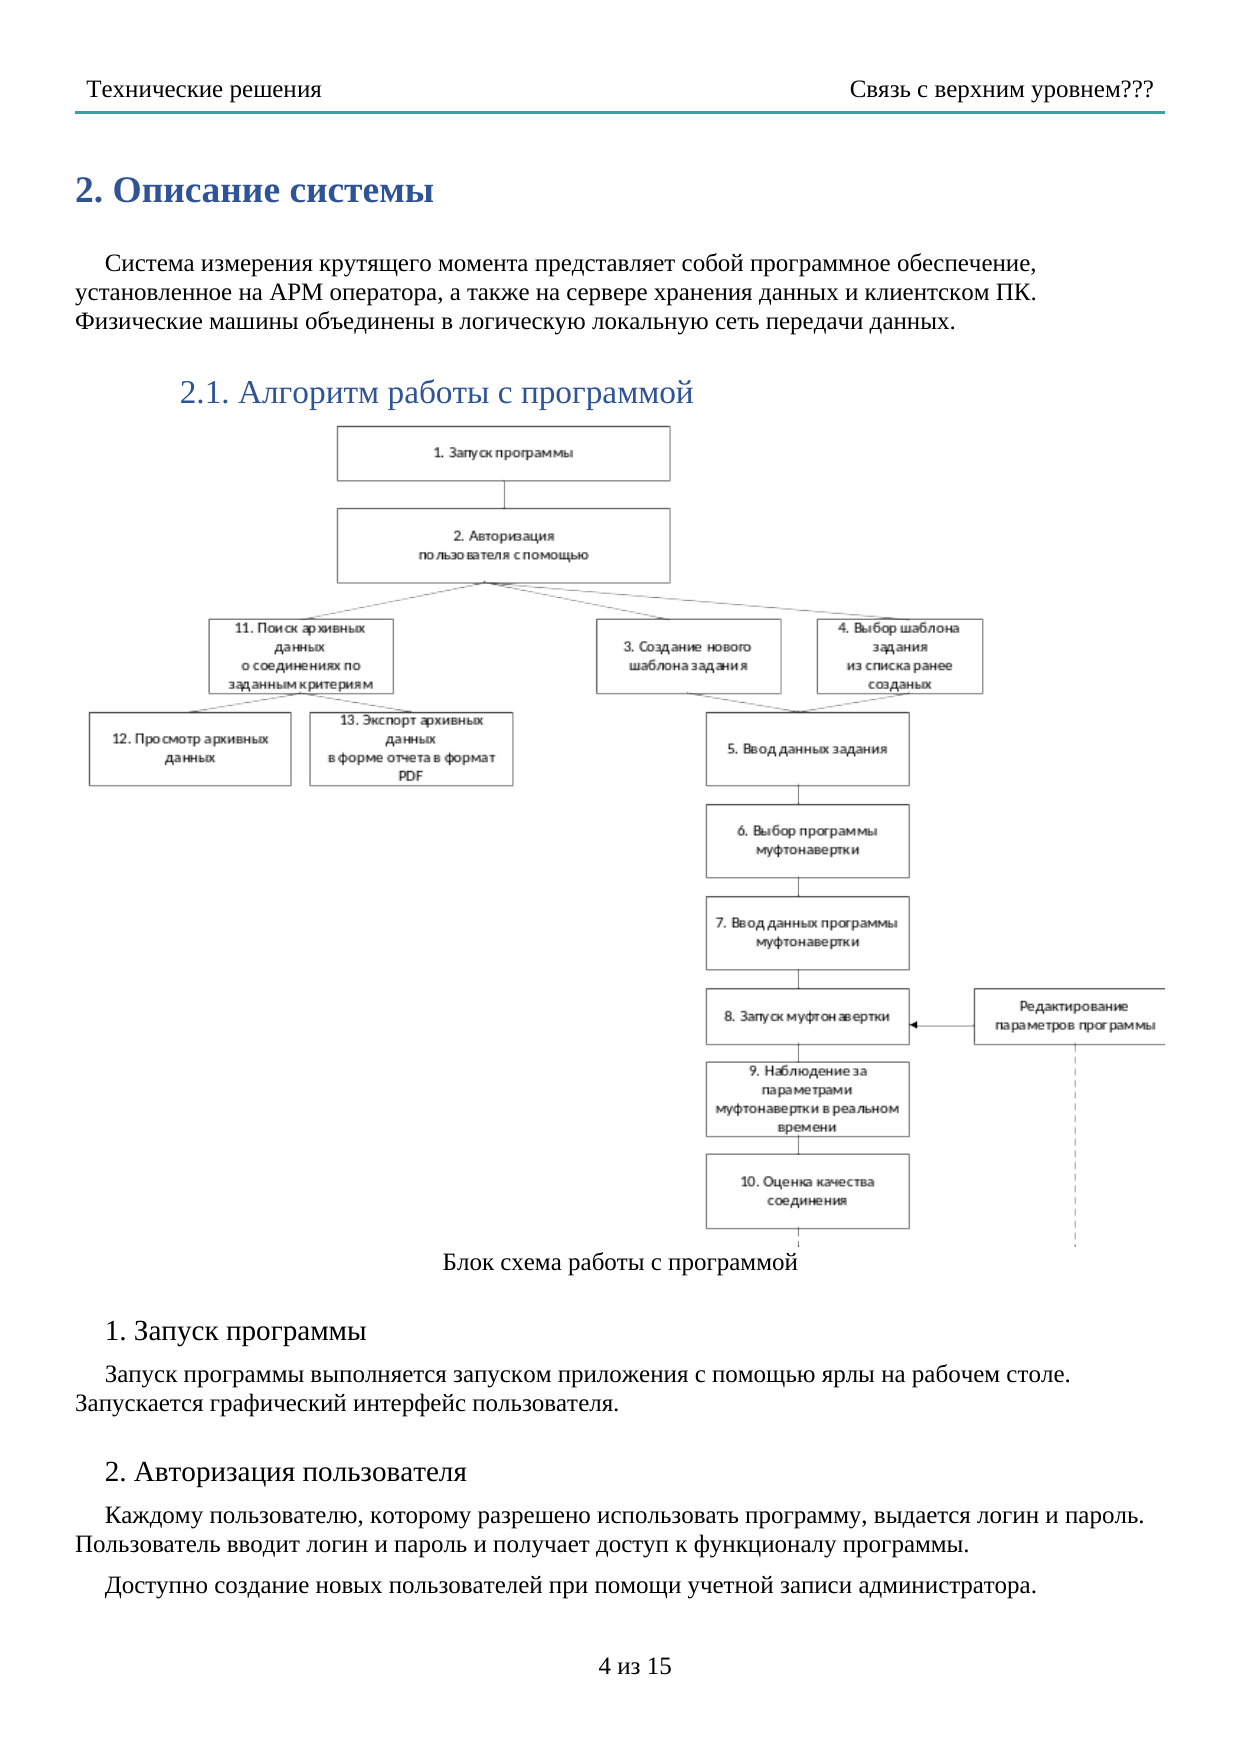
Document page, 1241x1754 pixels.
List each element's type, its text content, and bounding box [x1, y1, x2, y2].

text Запуск программы выполняется запуском приложения с помощью ярлы на рабочем столе. Запускается графический интерфейс пользователя. [75, 1359, 1165, 1416]
subtitle Описание системы [75, 168, 1165, 211]
text 1. Запуск программы [104, 1313, 1165, 1346]
subtitle Алгоритм работы с программой [150, 372, 1165, 411]
table_cell Блок схема работы с программой [75, 1247, 1165, 1275]
text Доступно создание новых пользователей при помощи учетной записи администратора. [75, 1570, 1165, 1599]
table_header [75, 423, 1165, 1247]
text 2. Авторизация пользователя [104, 1454, 1165, 1487]
text Каждому пользователю, которому разрешено использовать программу, выдается логин и пароль. Пользователь вводит логин и пароль и получает доступ к функционалу программы. [75, 1500, 1165, 1557]
text Система измерения крутящего момента представляет собой программное обеспечение, установленное на АРМ оператора, а также на сервере хранения данных и клиентском ПК. Физические машины объединены в логическую локальную сеть передачи данных. [75, 248, 1165, 335]
